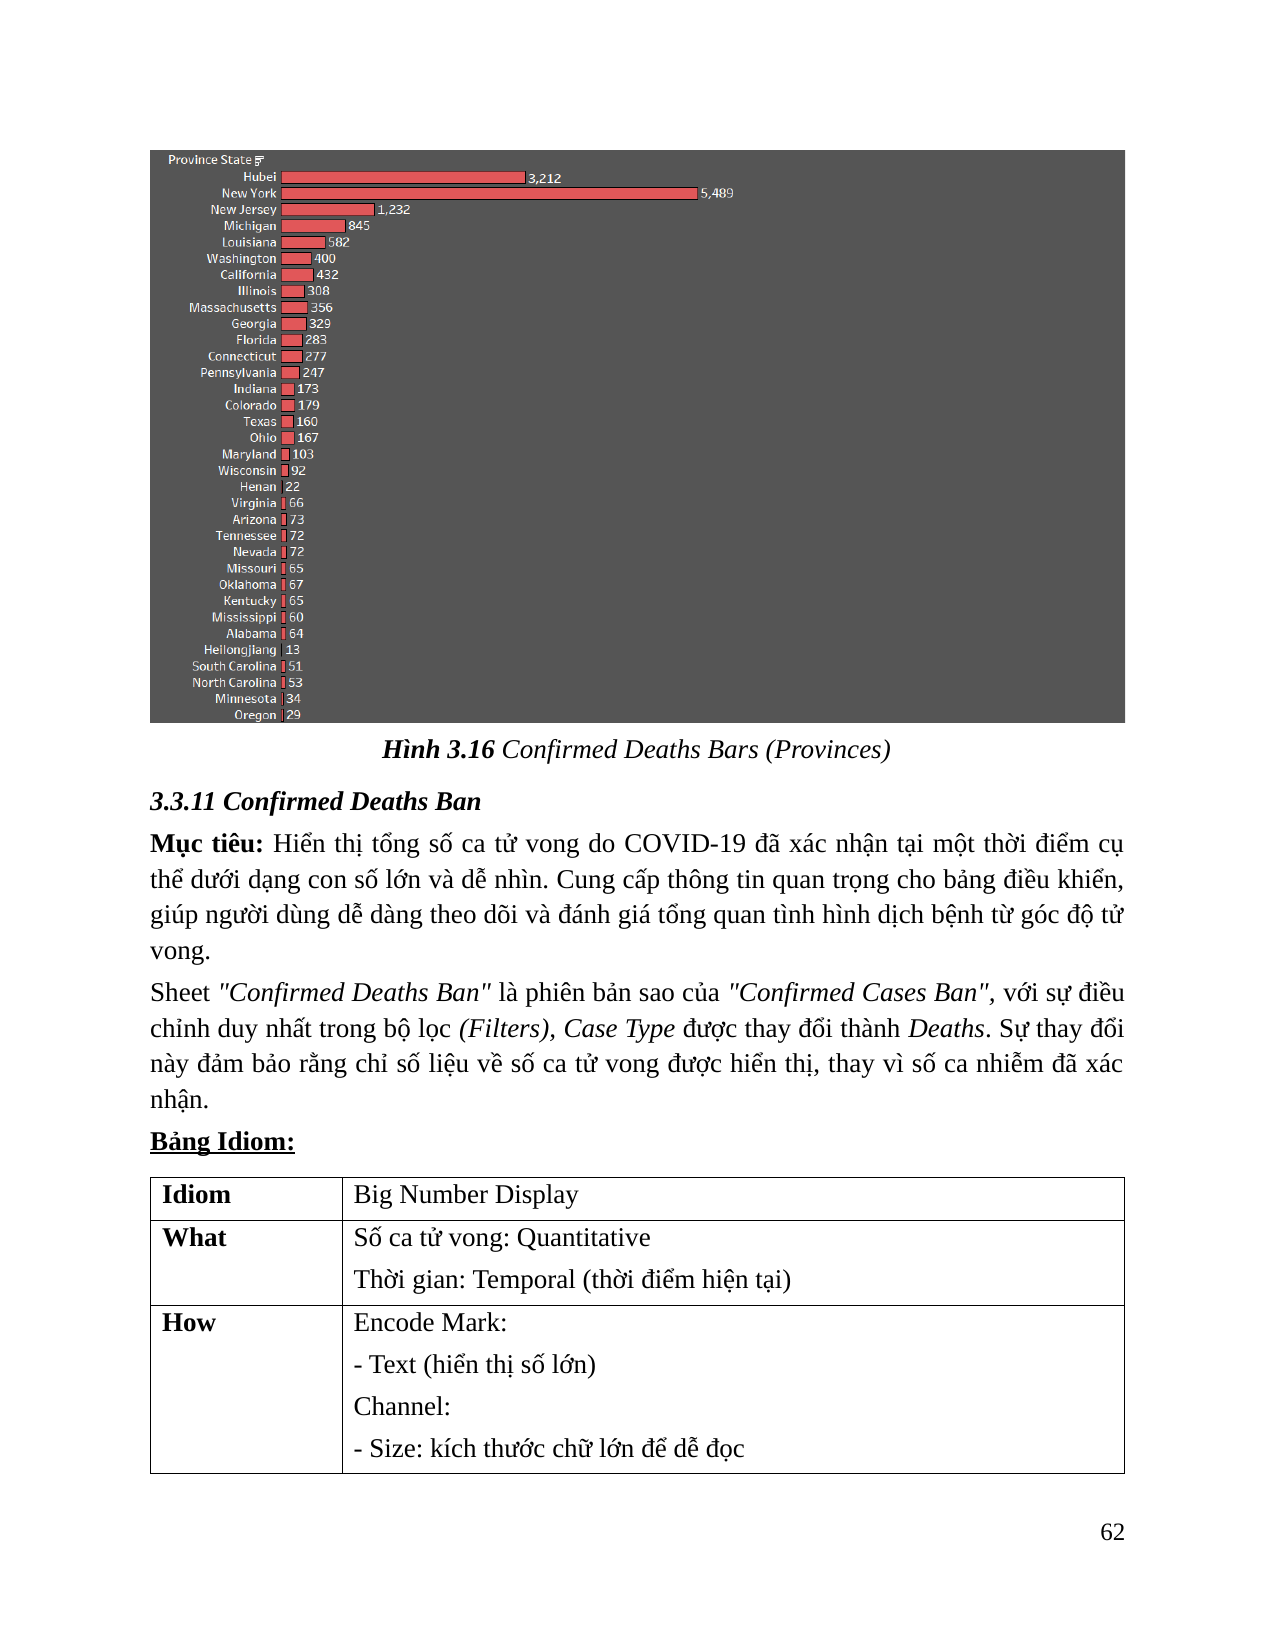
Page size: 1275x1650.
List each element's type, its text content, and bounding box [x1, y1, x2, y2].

subtitle 3.3.11 Confirmed Deaths Ban [150, 785, 1125, 816]
text Mục tiêu: Hiển thị tổng số ca tử vong do COVID-19 đã xác nhận tại một thời điểm cụ thể dưới dạng con số lớn và dễ nhìn. Cung cấp thông tin quan trọng cho bảng điều khiển, giúp người dùng dễ dàng theo dõi và đánh giá tổng quan tình hình dịch bệnh từ góc độ tử vong. [150, 827, 1125, 965]
table_cell How [151, 1306, 342, 1473]
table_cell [343, 1306, 1124, 1473]
text Sheet "Confirmed Deaths Ban" là phiên bản sao của "Confirmed Cases Ban", với sự điều chỉnh duy nhất trong bộ lọc (Filters), Case Type được thay đổi thành Deaths. Sự thay đổi này đảm bảo rằng chỉ số liệu về số ca tử vong được hiển thị, thay vì số ca nhiễm đã xác nhận. [150, 976, 1125, 1114]
text Bảng Idiom: [150, 1125, 1125, 1156]
table_header Big Number Display [343, 1178, 1124, 1220]
picture [150, 150, 1125, 723]
text Hình 3.16 Confirmed Deaths Bars (Provinces) [150, 733, 1125, 764]
table_cell What [151, 1221, 342, 1305]
table_cell Số ca tử vong: Quantitative Thời gian: Temporal (thời điểm hiện tại) [343, 1221, 1124, 1305]
table_header Idiom [151, 1178, 342, 1220]
